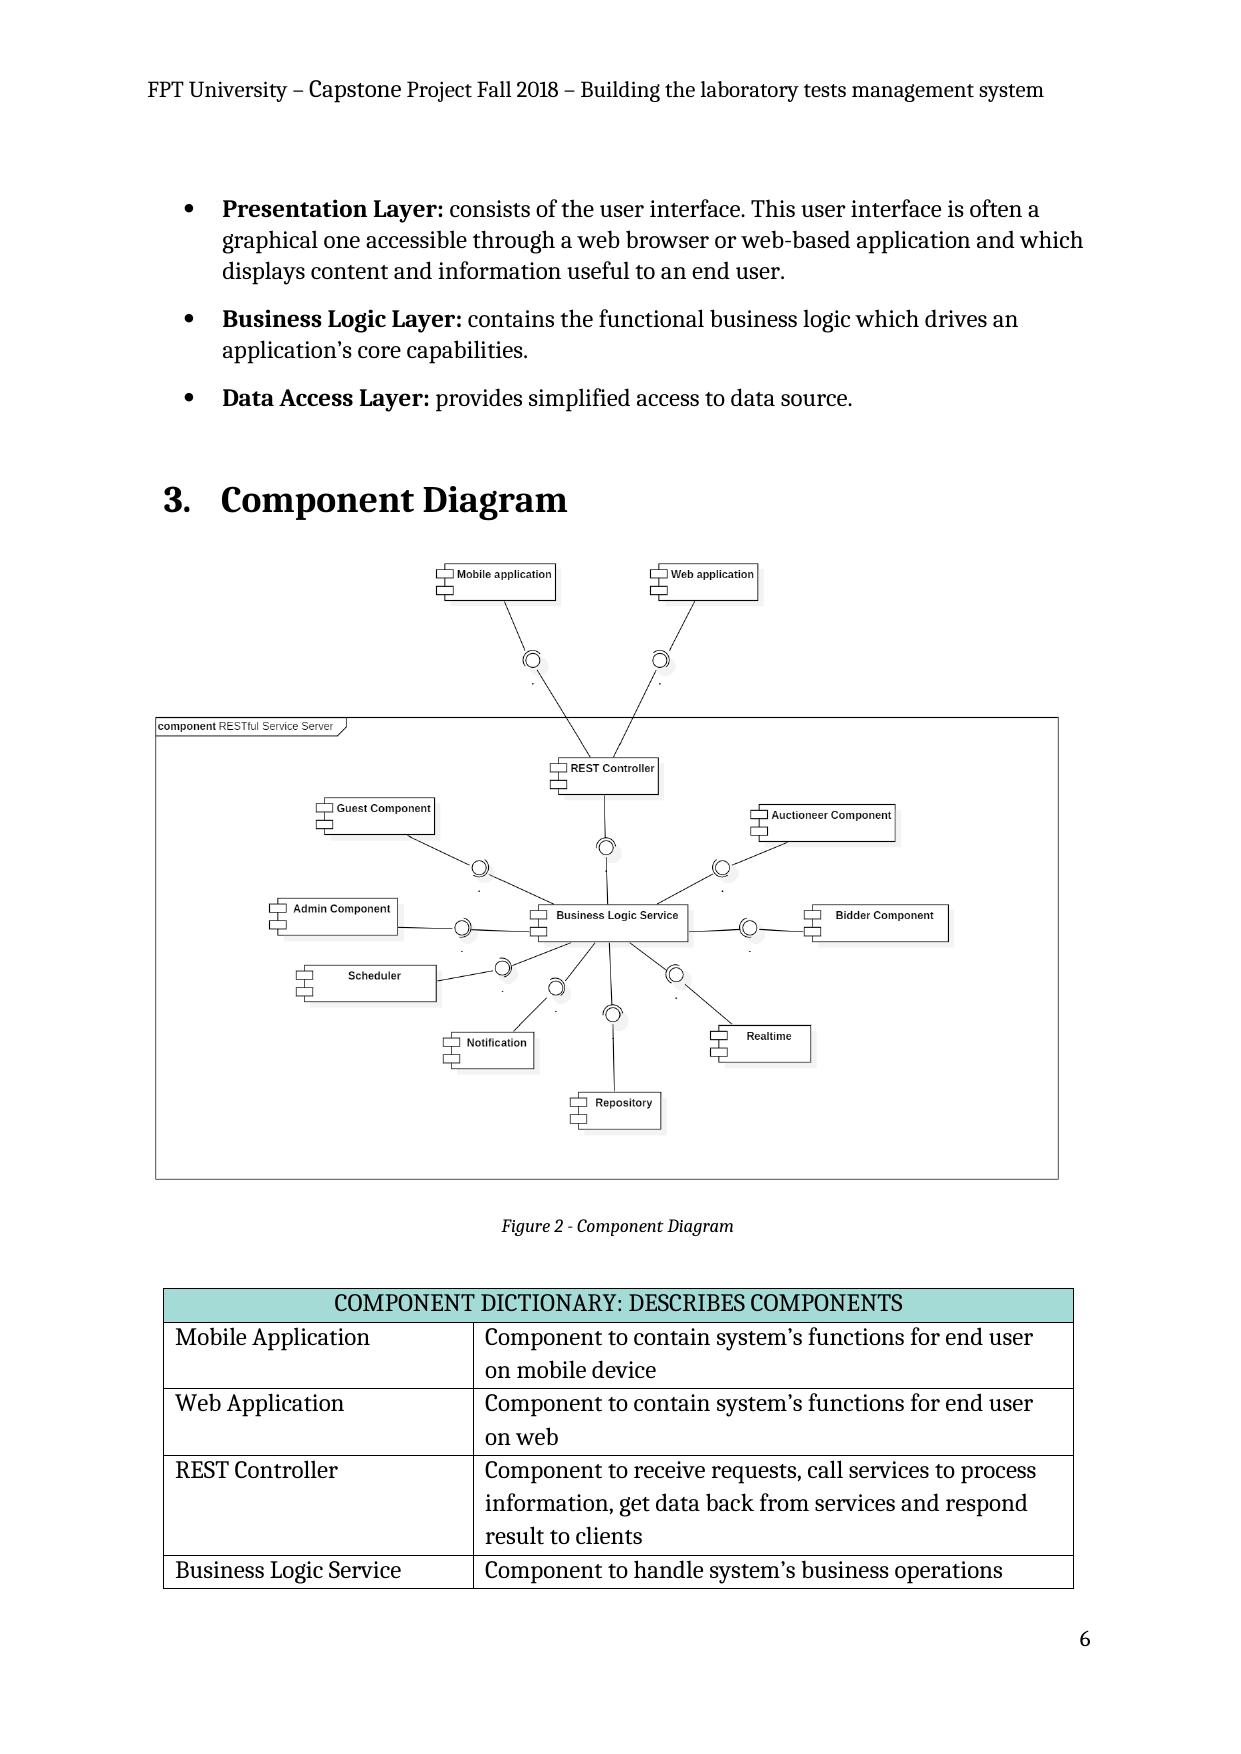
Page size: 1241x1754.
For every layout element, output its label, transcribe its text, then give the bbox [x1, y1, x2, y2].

table_header COMPONENT DICTIONARY: DESCRIBES COMPONENTS [164, 1289, 1073, 1322]
table_cell Business Logic Service [164, 1556, 473, 1588]
table_cell Component to handle system’s business operations [474, 1556, 1073, 1588]
text Figure 2 - Component Diagram [147, 1215, 1090, 1237]
list Business Logic Layer: contains the functional business logic which drives an application’s core capabilities. [184, 305, 1090, 365]
table_cell REST Controller [164, 1456, 473, 1555]
table_cell Web Application [164, 1389, 473, 1455]
subtitle Component Diagram [191, 479, 1090, 522]
picture [147, 555, 1091, 1212]
table_cell Component to contain system’s functions for end user on web [474, 1389, 1073, 1455]
table_cell Component to contain system’s functions for end user on mobile device [474, 1323, 1073, 1388]
table_cell Component to receive requests, call services to process information, get data back from services and respond result to clients [474, 1456, 1073, 1555]
table_cell Mobile Application [164, 1323, 473, 1388]
list Data Access Layer: provides simplified access to data source. [184, 384, 1090, 412]
list Presentation Layer: consists of the user interface. This user interface is often a graphical one accessible through a web browser or web-based application and which displays content and information useful to an end user. [184, 195, 1090, 286]
